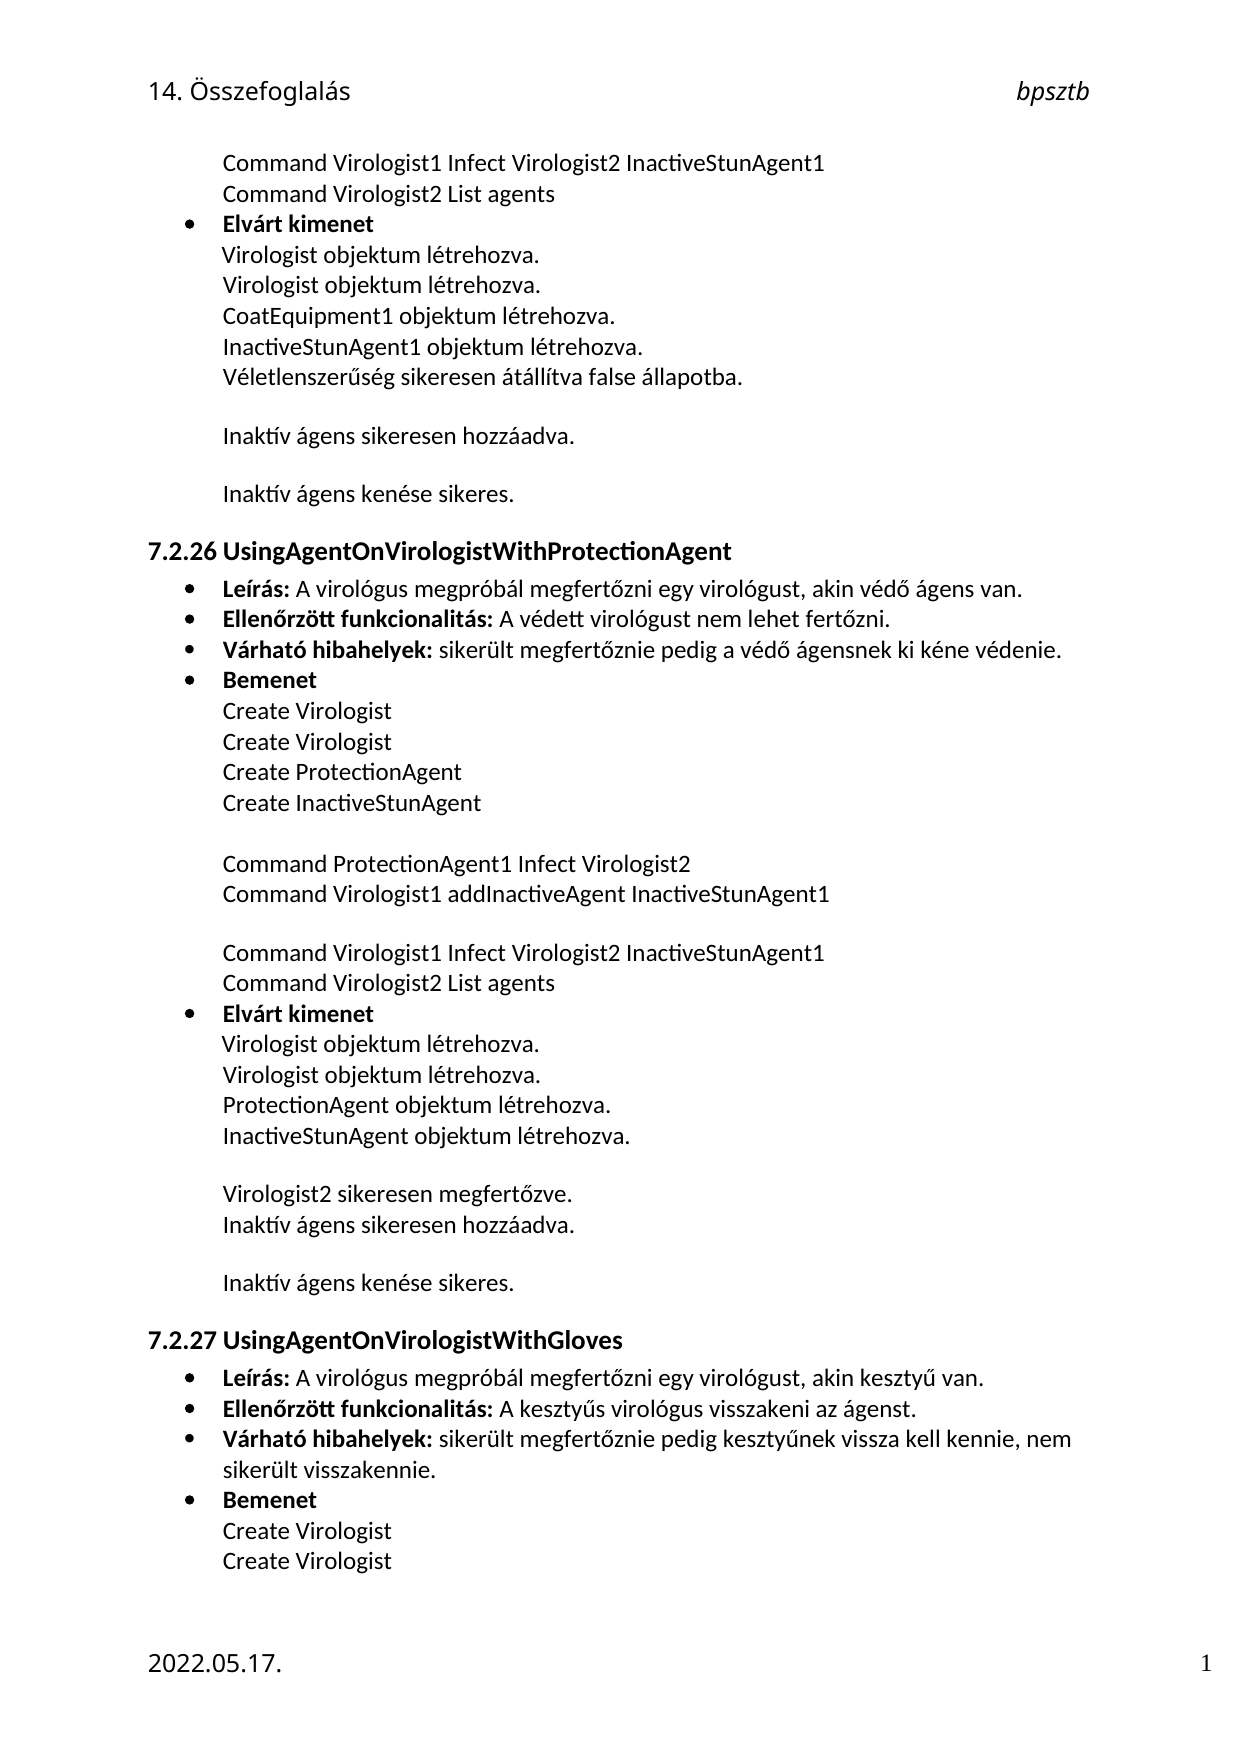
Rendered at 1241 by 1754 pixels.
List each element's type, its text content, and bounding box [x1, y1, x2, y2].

list Várható hibahelyek: sikerült megfertőznie pedig a védő ágensnek ki kéne védenie. [185, 634, 1093, 665]
text Create InactiveStunAgent [223, 787, 1093, 817]
text InactiveStunAgent1 objektum létrehozva. [148, 331, 1093, 361]
text Inaktív ágens kenése sikeres. [148, 478, 1093, 509]
text InactiveStunAgent objektum létrehozva. [148, 1120, 1093, 1151]
text CoatEquipment1 objektum létrehozva. [148, 300, 1093, 331]
text Create Virologist [223, 695, 1093, 726]
list Bemenet [185, 665, 1093, 695]
text ProtectionAgent objektum létrehozva. [148, 1089, 1093, 1120]
list Elvárt kimenet [185, 209, 1093, 239]
text Virologist objektum létrehozva. [148, 270, 1093, 300]
list Elvárt kimenet [185, 998, 1093, 1028]
list UsingAgentOnVirologistWithGloves [148, 1323, 1093, 1356]
text Command ProtectionAgent1 Infect Virologist2 [223, 848, 1093, 878]
text Virologist2 sikeresen megfertőzve. [148, 1178, 1093, 1209]
text Virologist objektum létrehozva. [148, 1059, 1093, 1089]
text Create Virologist [223, 1546, 1093, 1576]
list Ellenőrzött funkcionalitás: A kesztyűs virológus visszakeni az ágenst. [185, 1393, 1093, 1423]
list Leírás: A virológus megpróbál megfertőzni egy virológust, akin védő ágens van. [185, 573, 1093, 604]
text Create Virologist [223, 1515, 1093, 1546]
text Inaktív ágens sikeresen hozzáadva. [148, 1209, 1093, 1239]
list Ellenőrzött funkcionalitás: A védett virológust nem lehet fertőzni. [185, 604, 1093, 634]
text Virologist objektum létrehozva. [148, 239, 1093, 270]
text Command Virologist2 List agents [223, 967, 1093, 998]
text Command Virologist1 addInactiveAgent InactiveStunAgent1 [223, 878, 1093, 909]
text Véletlenszerűség sikeresen átállítva false állapotba. [148, 361, 1093, 392]
list Várható hibahelyek: sikerült megfertőznie pedig kesztyűnek vissza kell kennie, nem sikerült visszakennie. [185, 1423, 1093, 1484]
text Create Virologist [223, 726, 1093, 756]
text Virologist objektum létrehozva. [148, 1028, 1093, 1059]
text Command Virologist1 Infect Virologist2 InactiveStunAgent1 [223, 937, 1093, 967]
list Leírás: A virológus megpróbál megfertőzni egy virológust, akin kesztyű van. [185, 1362, 1093, 1393]
text Command Virologist2 List agents [223, 178, 1093, 209]
list Bemenet [185, 1484, 1093, 1515]
text Inaktív ágens sikeresen hozzáadva. [148, 420, 1093, 450]
text Create ProtectionAgent [223, 756, 1093, 787]
text Inaktív ágens kenése sikeres. [148, 1268, 1093, 1298]
text Command Virologist1 Infect Virologist2 InactiveStunAgent1 [223, 148, 1093, 178]
list UsingAgentOnVirologistWithProtectionAgent [148, 534, 1093, 567]
